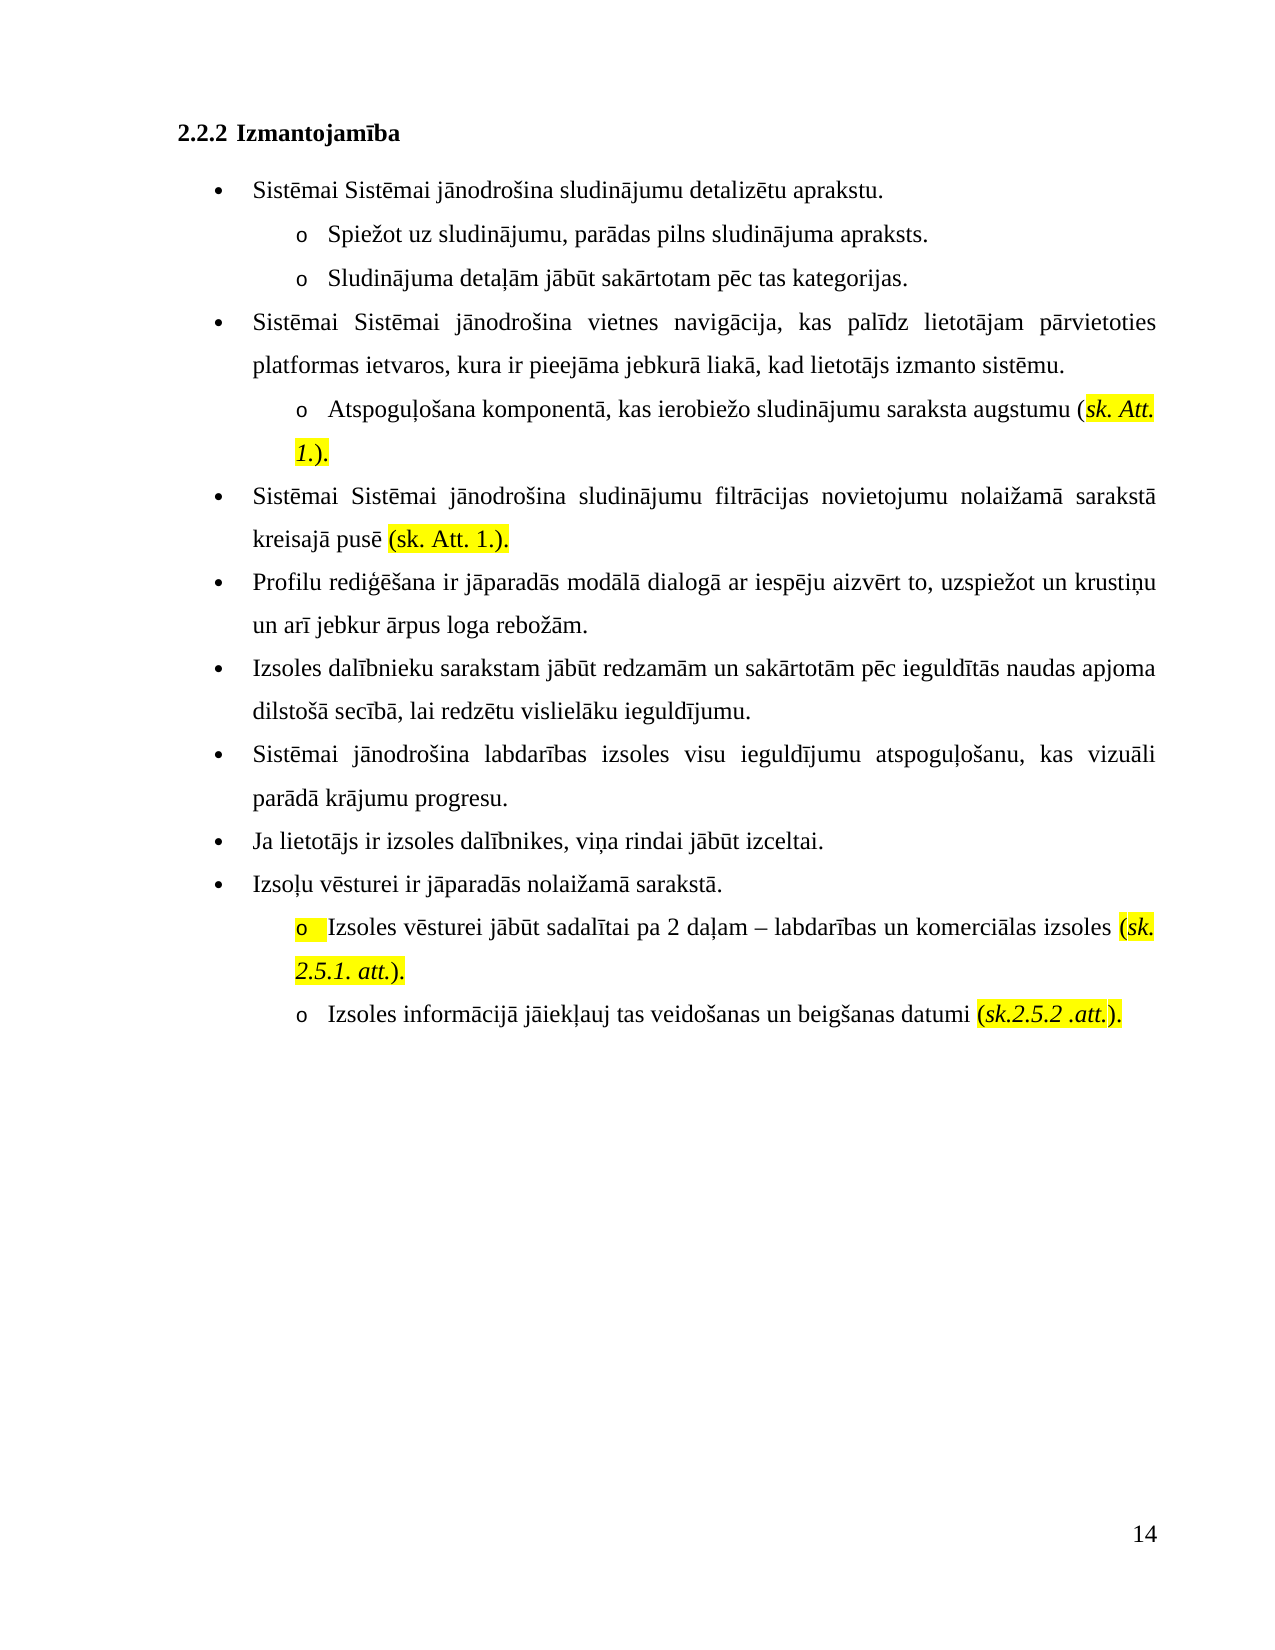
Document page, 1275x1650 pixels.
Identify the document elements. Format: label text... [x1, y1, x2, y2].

list Izsoļu vēsturei ir jāparadās nolaižamā sarakstā. [215, 869, 1157, 898]
list Profilu rediģēšana ir jāparadās modālā dialogā ar iespēju aizvērt to, uzspiežot un krustiņu un arī jebkur ārpus loga rebožām. [215, 567, 1157, 639]
list Ja lietotājs ir izsoles dalībnikes, viņa rindai jābūt izceltai. [215, 826, 1157, 854]
list Atspoguļošana komponentā, kas ierobiežo sludinājumu saraksta augstumu (sk. Att. 1.). [295, 394, 1157, 466]
list Izsoles informācijā jāiekļauj tas veidošanas un beigšanas datumi (sk.2.5.2 .att.). [295, 999, 1157, 1029]
list Sludinājuma detaļām jābūt sakārtotam pēc tas kategorijas. [295, 263, 1157, 293]
list Sistēmai Sistēmai jānodrošina sludinājumu detalizētu aprakstu. [215, 176, 1157, 204]
list Izsoles vēsturei jābūt sadalītai pa 2 daļam – labdarības un komerciālas izsoles (sk. 2.5.1. att.). [295, 912, 1157, 985]
list Sistēmai Sistēmai jānodrošina sludinājumu filtrācijas novietojumu nolaižamā sarakstā kreisajā pusē (sk. Att. 1.). [215, 481, 1157, 553]
list Sistēmai Sistēmai jānodrošina vietnes navigācija, kas palīdz lietotājam pārvietoties platformas ietvaros, kura ir pieejāma jebkurā liakā, kad lietotājs izmanto sistēmu. [215, 307, 1157, 379]
list Spiežot uz sludinājumu, parādas pilns sludinājuma apraksts. [295, 219, 1157, 248]
list Izsoles dalībnieku sarakstam jābūt redzamām un sakārtotām pēc ieguldītās naudas apjoma dilstošā secībā, lai redzētu vislielāku ieguldījumu. [215, 653, 1157, 725]
list Izmantojamība [177, 118, 1157, 147]
list Sistēmai jānodrošina labdarības izsoles visu ieguldījumu atspoguļošanu, kas vizuāli parādā krājumu progresu. [215, 739, 1157, 811]
